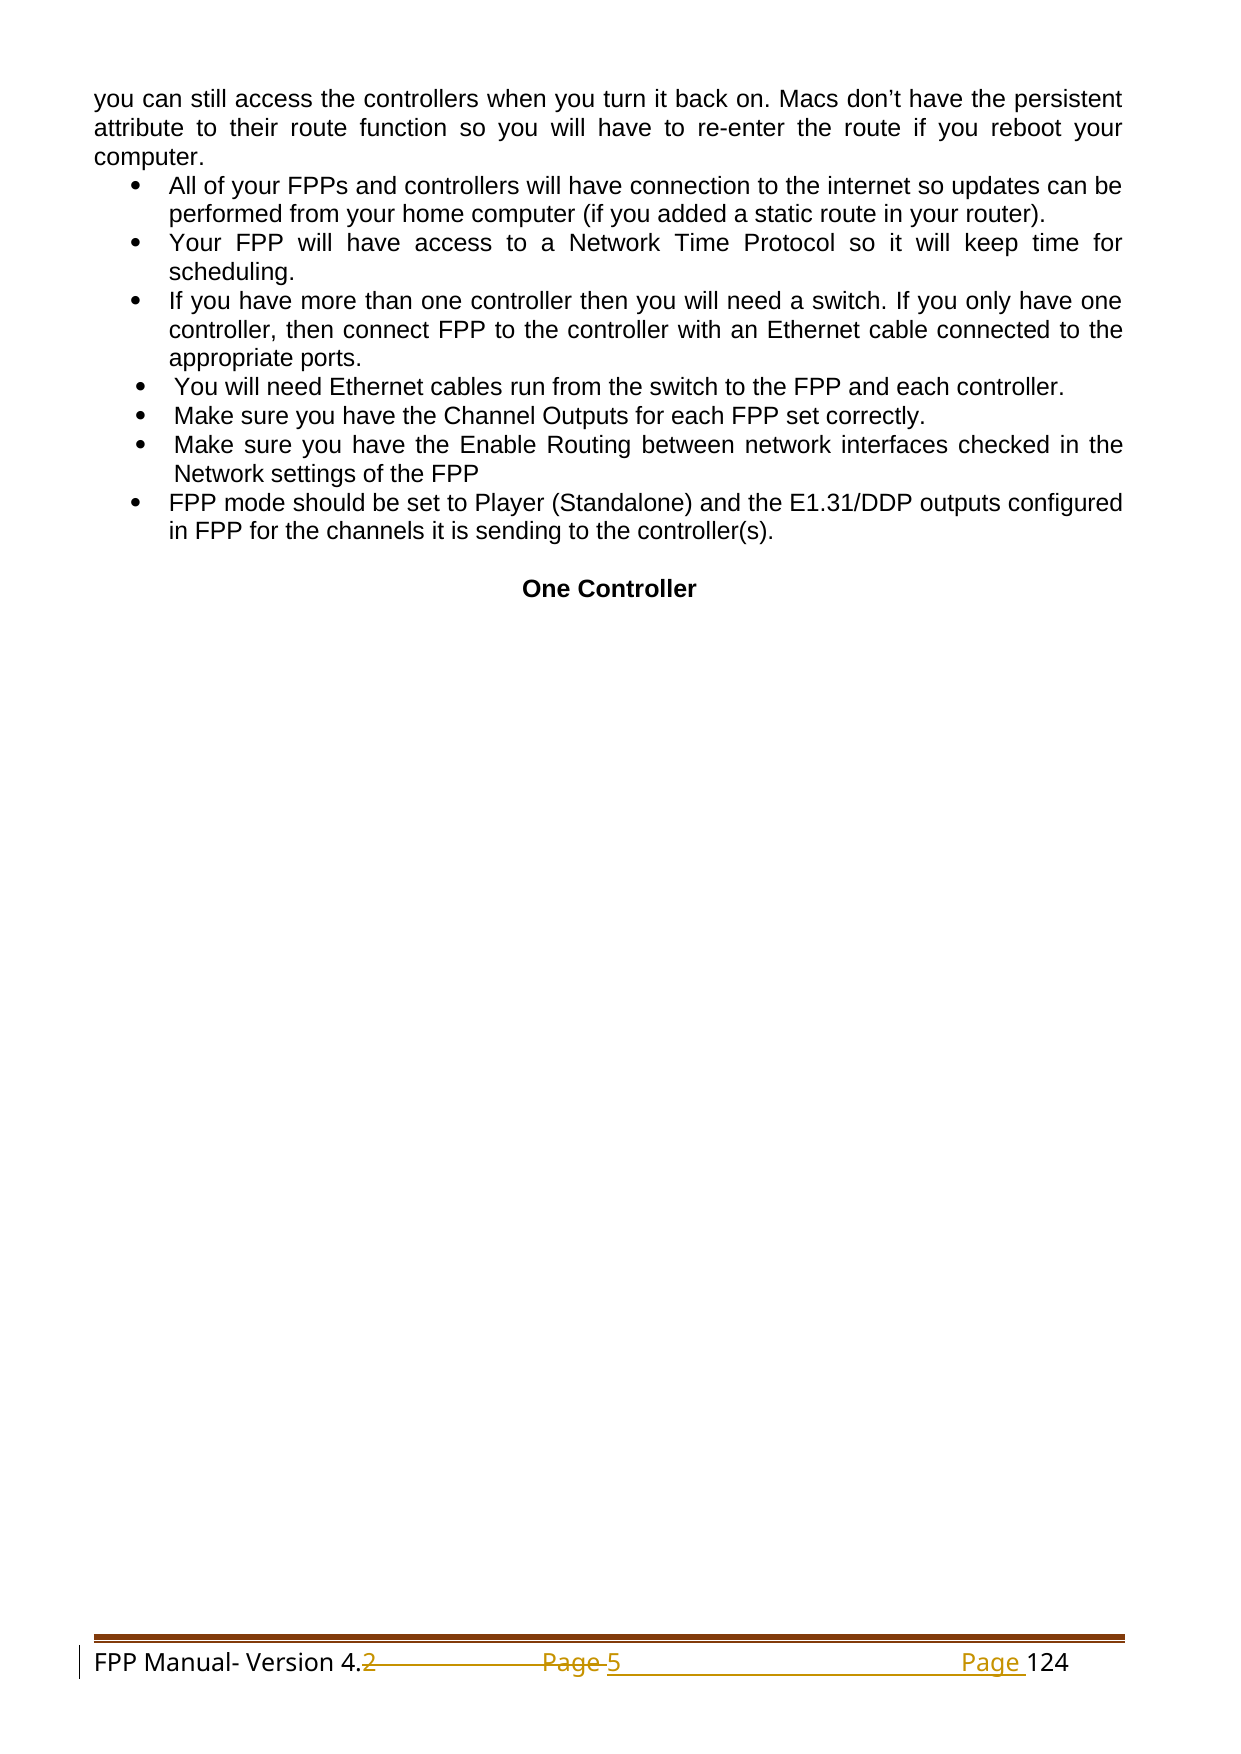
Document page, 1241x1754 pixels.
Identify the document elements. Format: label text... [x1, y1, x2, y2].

list Make sure you have the Enable Routing between network interfaces checked in the Network settings of the FPP [136, 430, 1125, 487]
text One Controller [94, 574, 1125, 603]
list If you have more than one controller then you will need a switch. If you only have one controller, then connect FPP to the controller with an Ethernet cable connected to the appropriate ports. [131, 286, 1125, 372]
list FPP mode should be set to Player (Standalone) and the E1.31/DDP outputs configured in FPP for the channels it is sending to the controller(s). [131, 487, 1125, 545]
list Your FPP will have access to a Network Time Protocol so it will keep time for scheduling. [131, 228, 1125, 286]
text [94, 84, 1125, 171]
list You will need Ethernet cables run from the switch to the FPP and each controller. [136, 372, 1125, 401]
list Make sure you have the Channel Outputs for each FPP set correctly. [136, 401, 1125, 430]
list All of your FPPs and controllers will have connection to the internet so updates can be performed from your home computer (if you added a static route in your router). [131, 171, 1125, 228]
